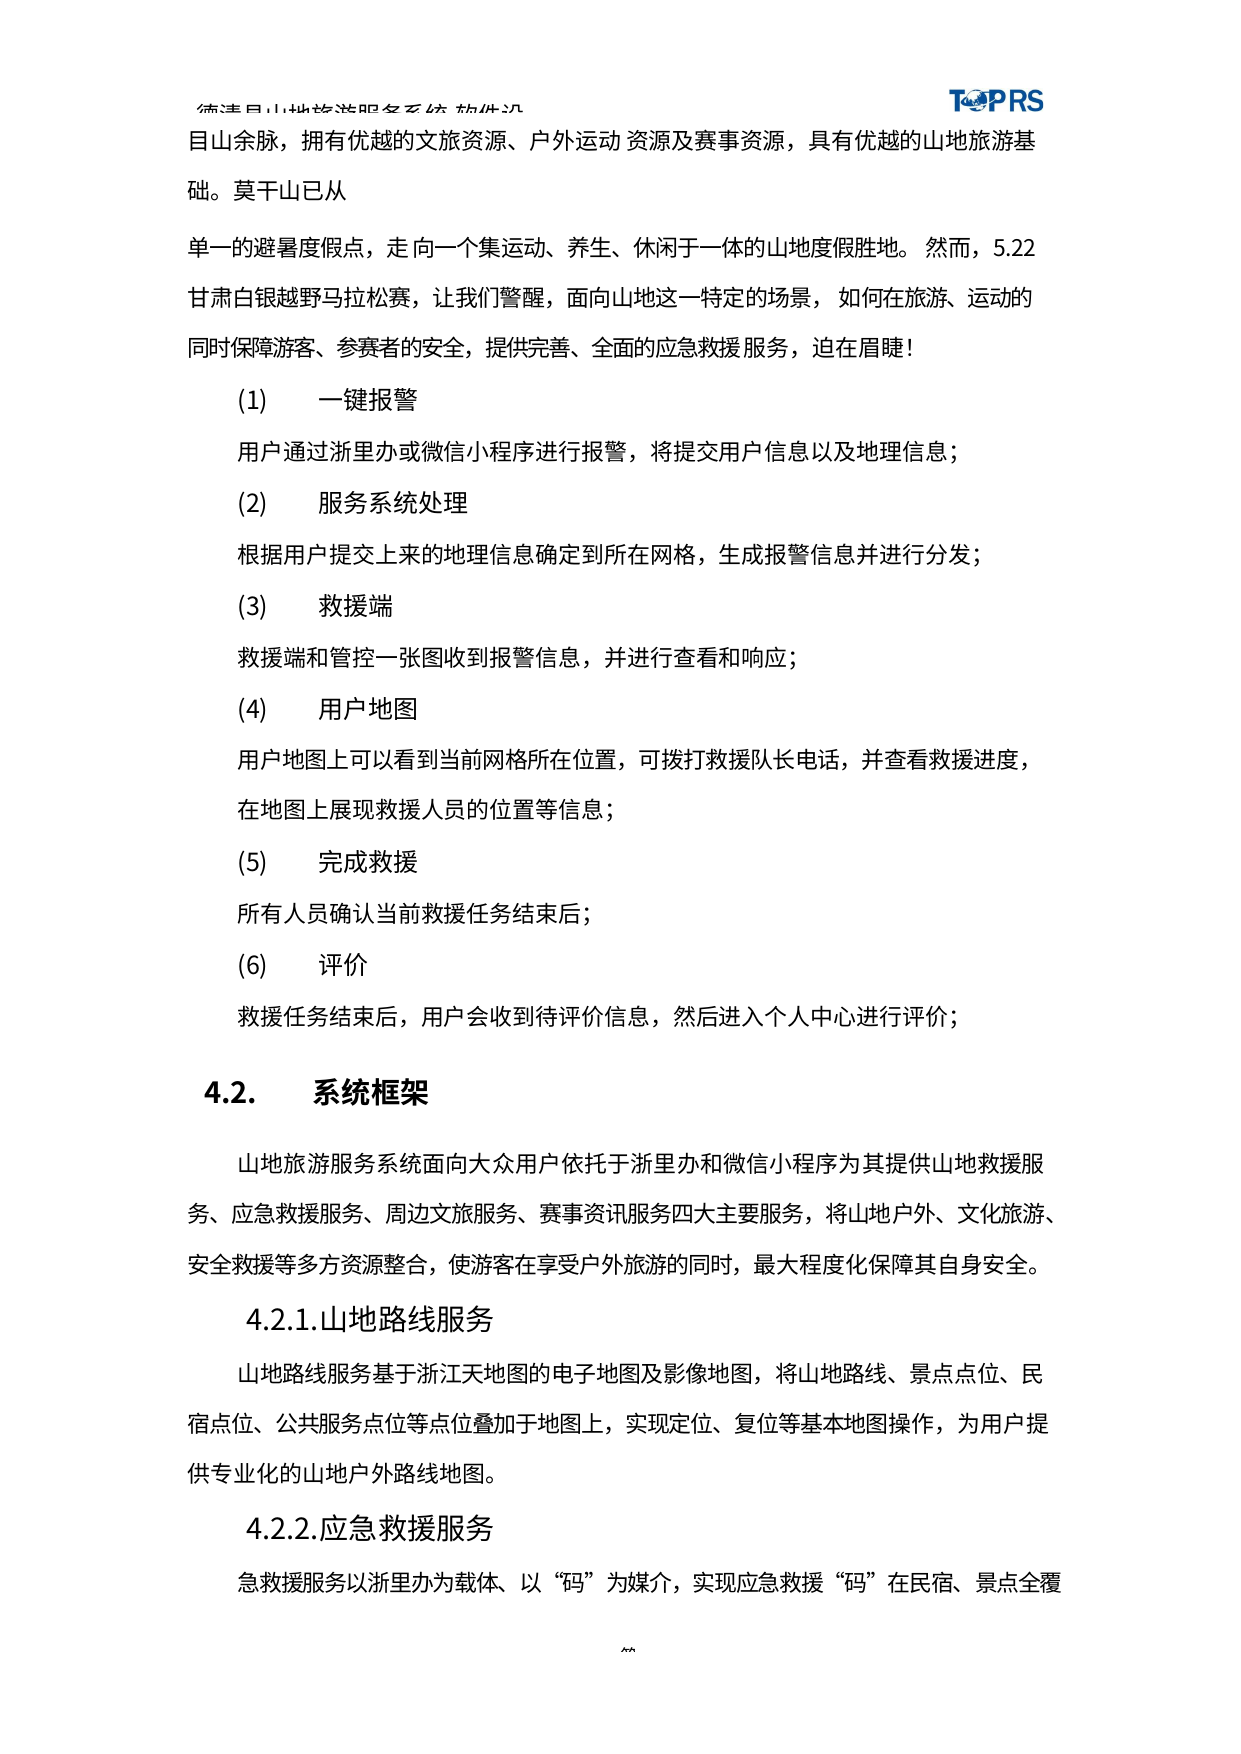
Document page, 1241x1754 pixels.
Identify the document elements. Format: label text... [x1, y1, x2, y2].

text 所有人员确认当前救援任务结束后； [237, 896, 1090, 929]
text 救援任务结束后，用户会收到待评价信息，然后进入个人中心进行评价； [237, 998, 1090, 1032]
text 根据用户提交上来的地理信息确定到所在网格，生成报警信息并进行分发； [237, 536, 1090, 570]
list 用户地图 [237, 689, 1090, 726]
picture [948, 88, 1044, 112]
text 单一的避暑度假点，走 向一个集运动、养生、休闲于一体的山地度假胜地。 然而，5.22 甘肃白银越野马拉松赛，让我们警醒，面向山地这一特定的场景， 如何在旅游、运动的同时保障游客、参赛者的安全，提供完善、全面的应急救援 服务，迫在眉睫！ [187, 230, 1053, 363]
list 一键报警 [237, 381, 1090, 417]
list 救援端 [237, 586, 1090, 623]
text 山地旅游服务系统面向大众用户依托于浙里办和微信小程序为其提供山地救援服务、应急救援服务、周边文旅服务、赛事资讯服务四大主要服务，将山地户外、文化旅游、安全救援等多方资源整合，使游客在享受户外旅游的同时，最大程度化保障其自身安全。 [187, 1146, 1053, 1280]
list 完成救援 [237, 843, 1090, 879]
text 用户通过浙里办或微信小程序进行报警，将提交用户信息以及地理信息； [237, 433, 1090, 467]
subtitle 应急救援服务 [246, 1506, 1090, 1548]
text 救援端和管控一张图收到报警信息，并进行查看和响应； [237, 639, 1090, 673]
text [187, 1565, 1066, 1598]
list 服务系统处理 [237, 483, 1090, 520]
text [187, 123, 1053, 206]
text 山地路线服务基于浙江天地图的电子地图及影像地图，将山地路线、景点点位、民宿点位、公共服务点位等点位叠加于地图上，实现定位、复位等基本地图操作，为用户提供专业化的山地户外路线地图。 [187, 1356, 1053, 1489]
text 用户地图上可以看到当前网格所在位置，可拨打救援队长电话，并查看救援进度，在地图上展现救援人员的位置等信息； [237, 742, 1053, 826]
subtitle 系统框架 [204, 1069, 1090, 1112]
list 评价 [237, 946, 1090, 982]
subtitle 山地路线服务 [246, 1297, 1090, 1339]
